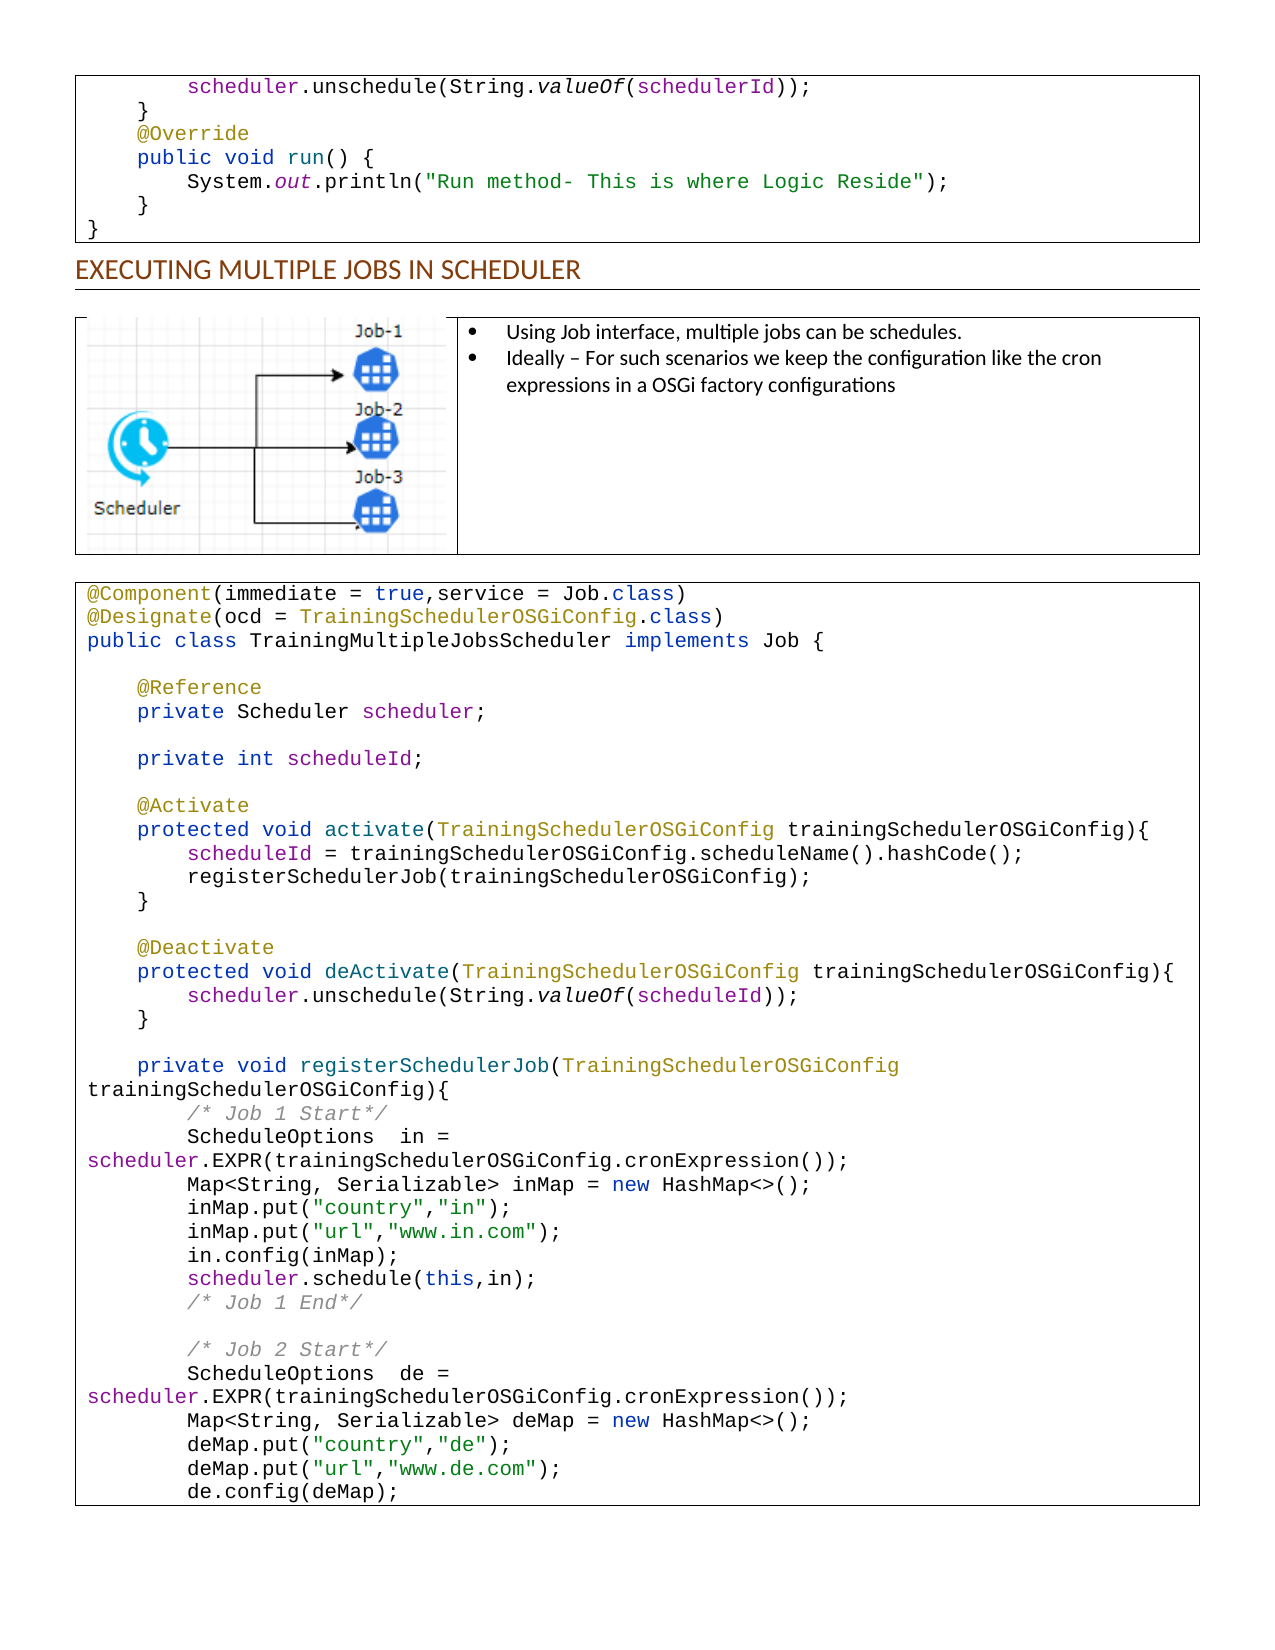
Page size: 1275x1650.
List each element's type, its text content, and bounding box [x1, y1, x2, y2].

table_header Using Job interface, multiple jobs can be schedules. Ideally – For such scenarios we keep the configuration like the cron expressions in a OSGi factory configurations [458, 318, 1199, 554]
table_header [76, 318, 86, 554]
subtitle EXECUTING MULTIPLE JOBS IN SCHEDULER [75, 251, 1200, 289]
table_header [447, 318, 457, 554]
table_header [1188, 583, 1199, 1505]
picture [86, 317, 447, 554]
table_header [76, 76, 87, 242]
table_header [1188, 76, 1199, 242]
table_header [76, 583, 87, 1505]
